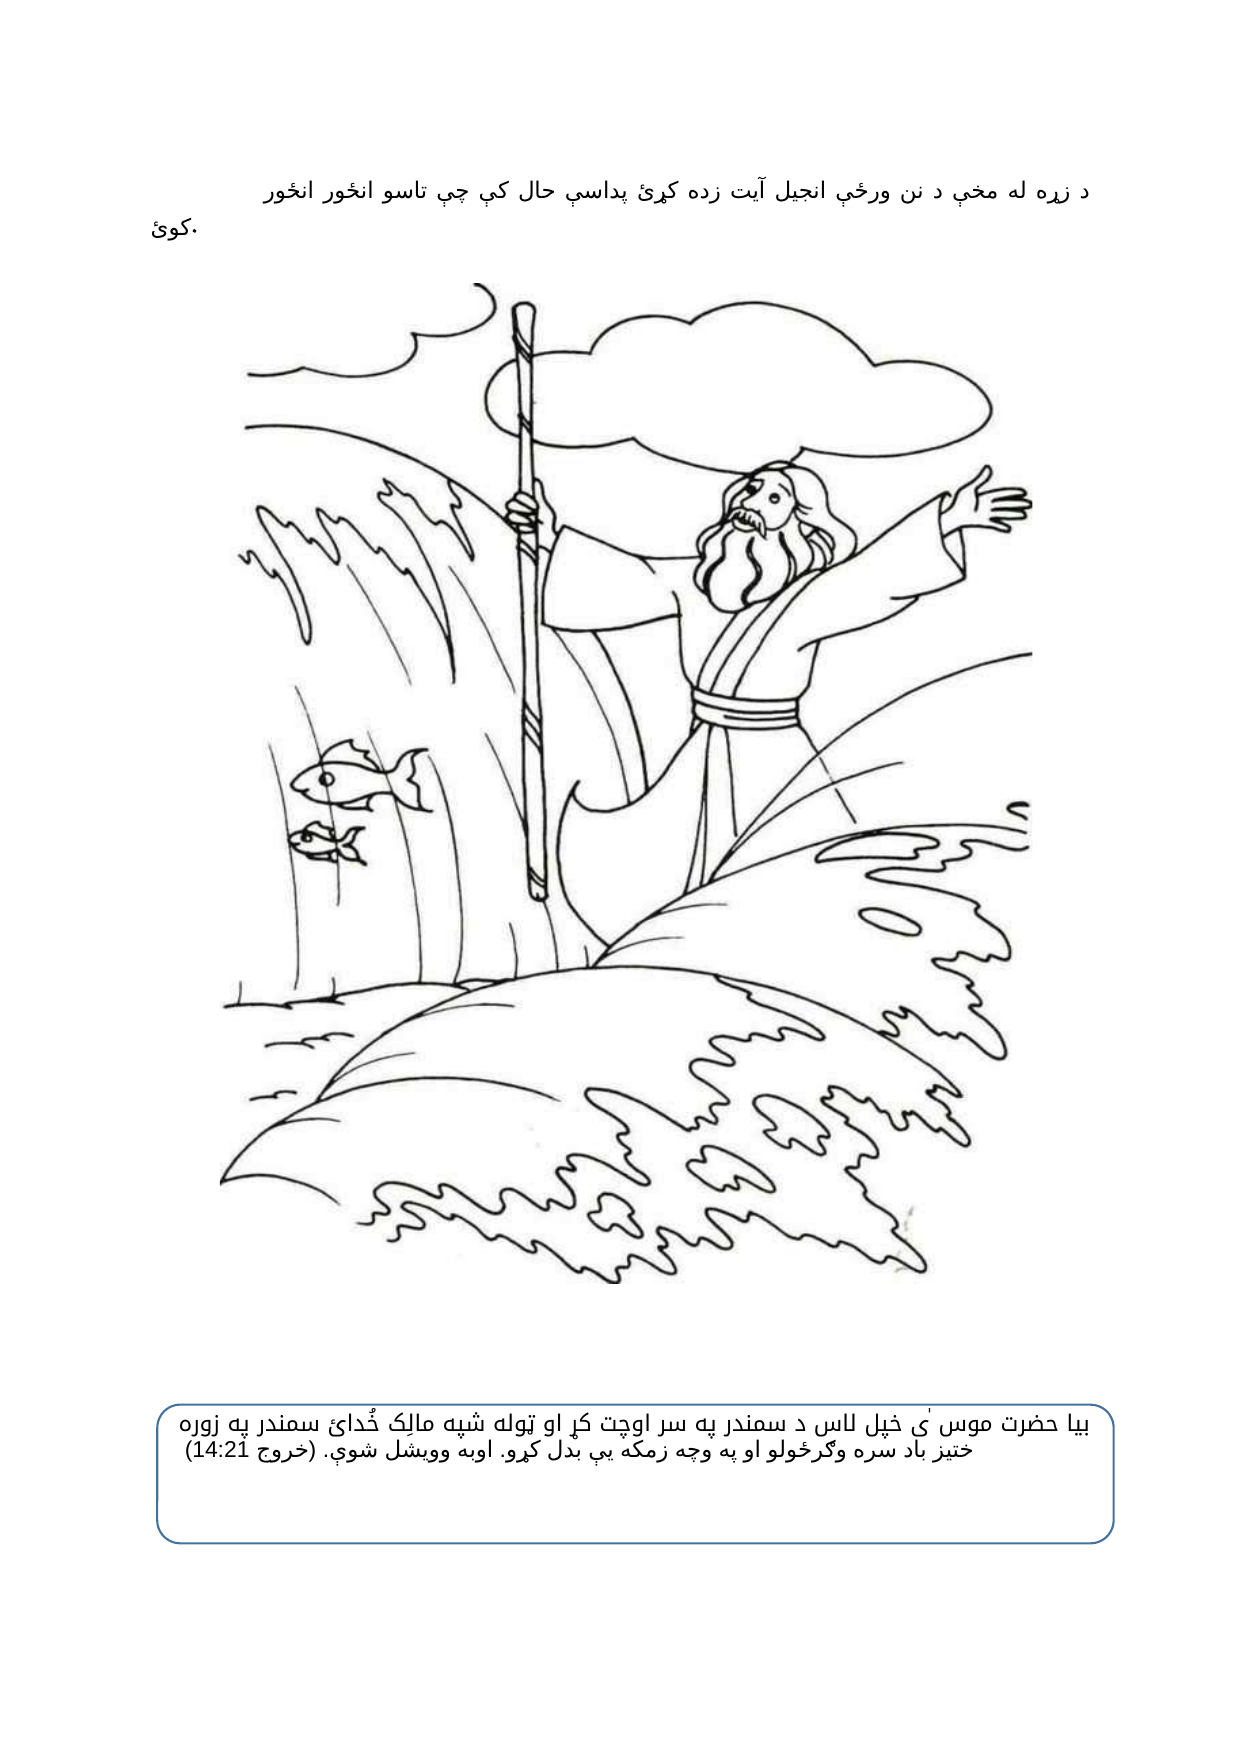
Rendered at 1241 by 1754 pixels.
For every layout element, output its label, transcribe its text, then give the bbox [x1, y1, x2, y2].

text د زړه له مخې د نن ورځې انجیل آیت زده کړئ پداسې حال کې چې تاسو انځور انځور کوئ. [150, 177, 1090, 251]
picture [219, 283, 1033, 1284]
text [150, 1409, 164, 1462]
text بيا حضرت موس ٰی خپل لاس د سمندر په سر اوچت کړ او ټوله شپه مالِک خُدائ سمندر په زوره ختيز باد سره وګرځولو او په وچه زمکه يې بدل کړو. اوبه وویشل شوې. (خروج 14:21) [159, 1409, 1090, 1462]
